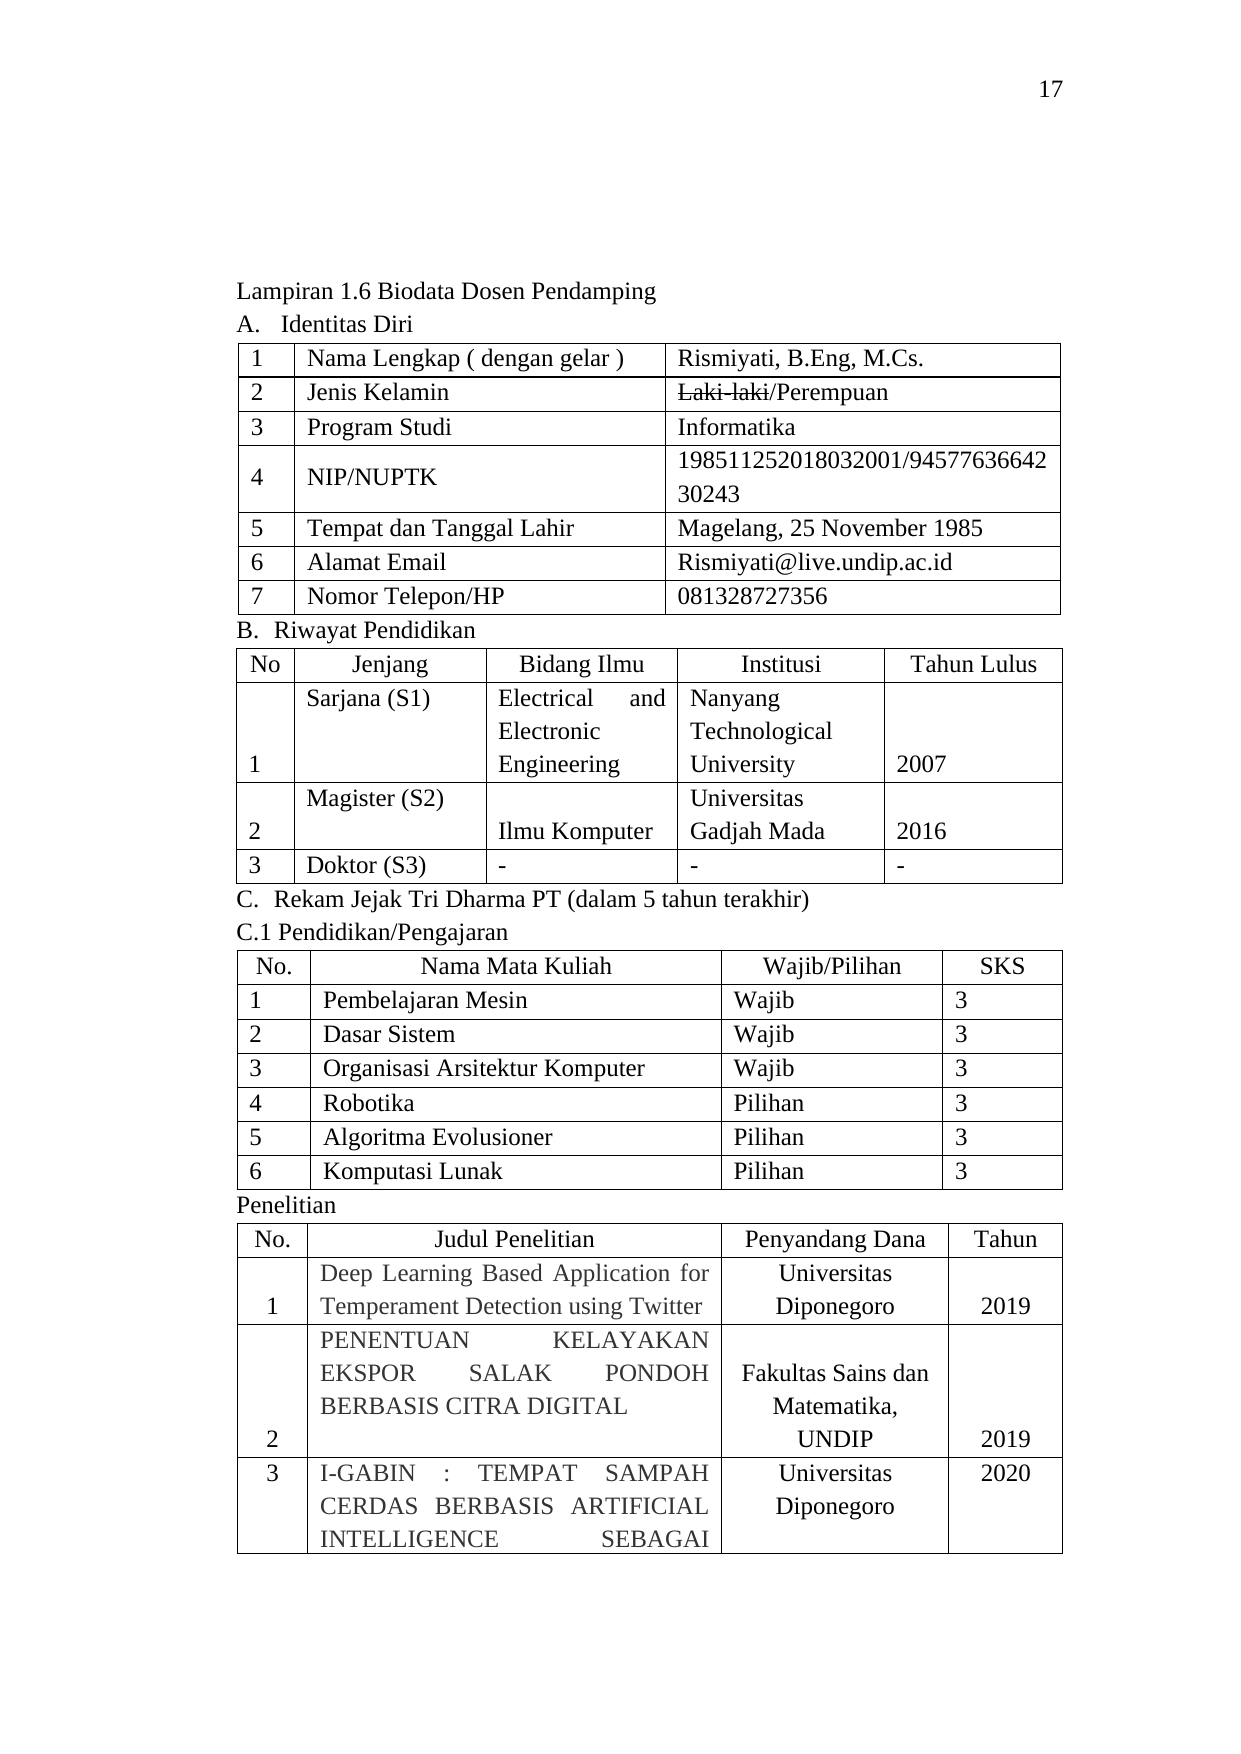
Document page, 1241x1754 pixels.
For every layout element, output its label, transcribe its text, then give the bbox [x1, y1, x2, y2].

list Riwayat Pendidikan [236, 615, 1063, 644]
table_cell NIP/NUPTK [295, 446, 665, 512]
table_cell 5 [238, 1122, 310, 1155]
table_cell Jenis Kelamin [295, 378, 665, 411]
table_cell 3 [239, 412, 294, 444]
table_header Penyandang Dana [722, 1224, 948, 1257]
table_cell 2 [238, 1325, 307, 1457]
table_cell Nanyang Technological University [678, 683, 884, 782]
list Identitas Diri [236, 309, 1063, 338]
table_cell 5 [239, 513, 294, 546]
table_header SKS [943, 951, 1062, 984]
table_cell Pilihan [722, 1088, 942, 1121]
text Penelitian [236, 1190, 1063, 1218]
table_cell 1 [237, 683, 294, 782]
table_cell 2 [239, 378, 294, 411]
table_cell Laki-laki/Perempuan [666, 378, 1060, 411]
table_header Tahun [949, 1224, 1062, 1257]
table_cell Algoritma Evolusioner [311, 1122, 721, 1155]
list Rekam Jejak Tri Dharma PT (dalam 5 tahun terakhir) [236, 884, 1063, 913]
table_cell 2016 [885, 783, 1062, 849]
table_header No. [238, 1224, 307, 1257]
table_cell Universitas Diponegoro [722, 1258, 948, 1324]
table_header Nama Mata Kuliah [311, 951, 721, 984]
table_cell 3 [943, 1088, 1062, 1121]
table_cell 198511252018032001/9457763664230243 [666, 446, 1060, 512]
table_header No [237, 649, 294, 682]
table_cell PENENTUAN KELAYAKAN EKSPOR SALAK PONDOH BERBASIS CITRA DIGITAL [308, 1325, 721, 1457]
table_cell Pembelajaran Mesin [311, 985, 721, 1018]
table_cell Pilihan [722, 1156, 942, 1189]
table_cell 2007 [885, 683, 1062, 782]
table_cell Ilmu Komputer [487, 783, 677, 849]
table_header Institusi [678, 649, 884, 682]
table_cell Sarjana (S1) [295, 683, 486, 782]
table_header 1 [239, 344, 294, 376]
table_cell Program Studi [295, 412, 665, 444]
table_cell Tempat dan Tanggal Lahir [295, 513, 665, 546]
table_cell Wajib [722, 985, 942, 1018]
table_header Wajib/Pilihan [722, 951, 942, 984]
table_cell 1 [238, 1258, 307, 1324]
table_header Jenjang [295, 649, 486, 682]
table_cell Informatika [666, 412, 1060, 444]
table_cell 7 [239, 581, 294, 614]
table_cell 081328727356 [666, 581, 1060, 614]
table_cell Magister (S2) [295, 783, 486, 849]
table_header Tahun Lulus [885, 649, 1062, 682]
table_cell Electrical and Electronic Engineering [487, 683, 677, 782]
table_cell Fakultas Sains dan Matematika, UNDIP [722, 1325, 948, 1457]
table_cell Wajib [722, 1054, 942, 1087]
table_cell 2019 [949, 1325, 1062, 1457]
table_cell Deep Learning Based Application for Temperament Detection using Twitter [308, 1258, 721, 1324]
table_cell Alamat Email [295, 547, 665, 580]
table_cell 2019 [949, 1258, 1062, 1324]
table_cell 3 [237, 850, 294, 883]
table_cell Komputasi Lunak [311, 1156, 721, 1189]
table_cell Universitas Gadjah Mada [678, 783, 884, 849]
table_cell 3 [238, 1458, 307, 1553]
table_header Bidang Ilmu [487, 649, 677, 682]
table_cell 3 [943, 1156, 1062, 1189]
text Lampiran 1.6 Biodata Dosen Pendamping [236, 276, 1063, 305]
table_cell - [487, 850, 677, 883]
table_cell 6 [238, 1156, 310, 1189]
table_cell 1 [238, 985, 310, 1018]
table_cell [308, 1458, 721, 1553]
table_cell 3 [943, 1020, 1062, 1052]
table_cell Rismiyati@live.undip.ac.id [666, 547, 1060, 580]
table_cell 4 [239, 446, 294, 512]
table_header No. [238, 951, 310, 984]
table_cell Magelang, 25 November 1985 [666, 513, 1060, 546]
table_cell 3 [238, 1054, 310, 1087]
table_header Nama Lengkap ( dengan gelar ) [295, 344, 665, 376]
table_cell - [678, 850, 884, 883]
table_cell Doktor (S3) [295, 850, 486, 883]
table_cell Pilihan [722, 1122, 942, 1155]
table_cell 2 [238, 1020, 310, 1052]
table_cell 4 [238, 1088, 310, 1121]
table_cell 3 [943, 985, 1062, 1018]
table_cell 6 [239, 547, 294, 580]
table_cell 2 [237, 783, 294, 849]
table_cell Nomor Telepon/HP [295, 581, 665, 614]
table_cell - [885, 850, 1062, 883]
table_cell 3 [943, 1122, 1062, 1155]
table_cell Robotika [311, 1088, 721, 1121]
table_cell Wajib [722, 1020, 942, 1052]
table_cell 2020 [949, 1458, 1062, 1553]
table_header Rismiyati, B.Eng, M.Cs. [666, 344, 1060, 376]
table_cell Dasar Sistem [311, 1020, 721, 1052]
table_header Judul Penelitian [308, 1224, 721, 1257]
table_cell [722, 1458, 948, 1553]
text C.1 Pendidikan/Pengajaran [236, 917, 1063, 946]
table_cell Organisasi Arsitektur Komputer [311, 1054, 721, 1087]
table_cell 3 [943, 1054, 1062, 1087]
